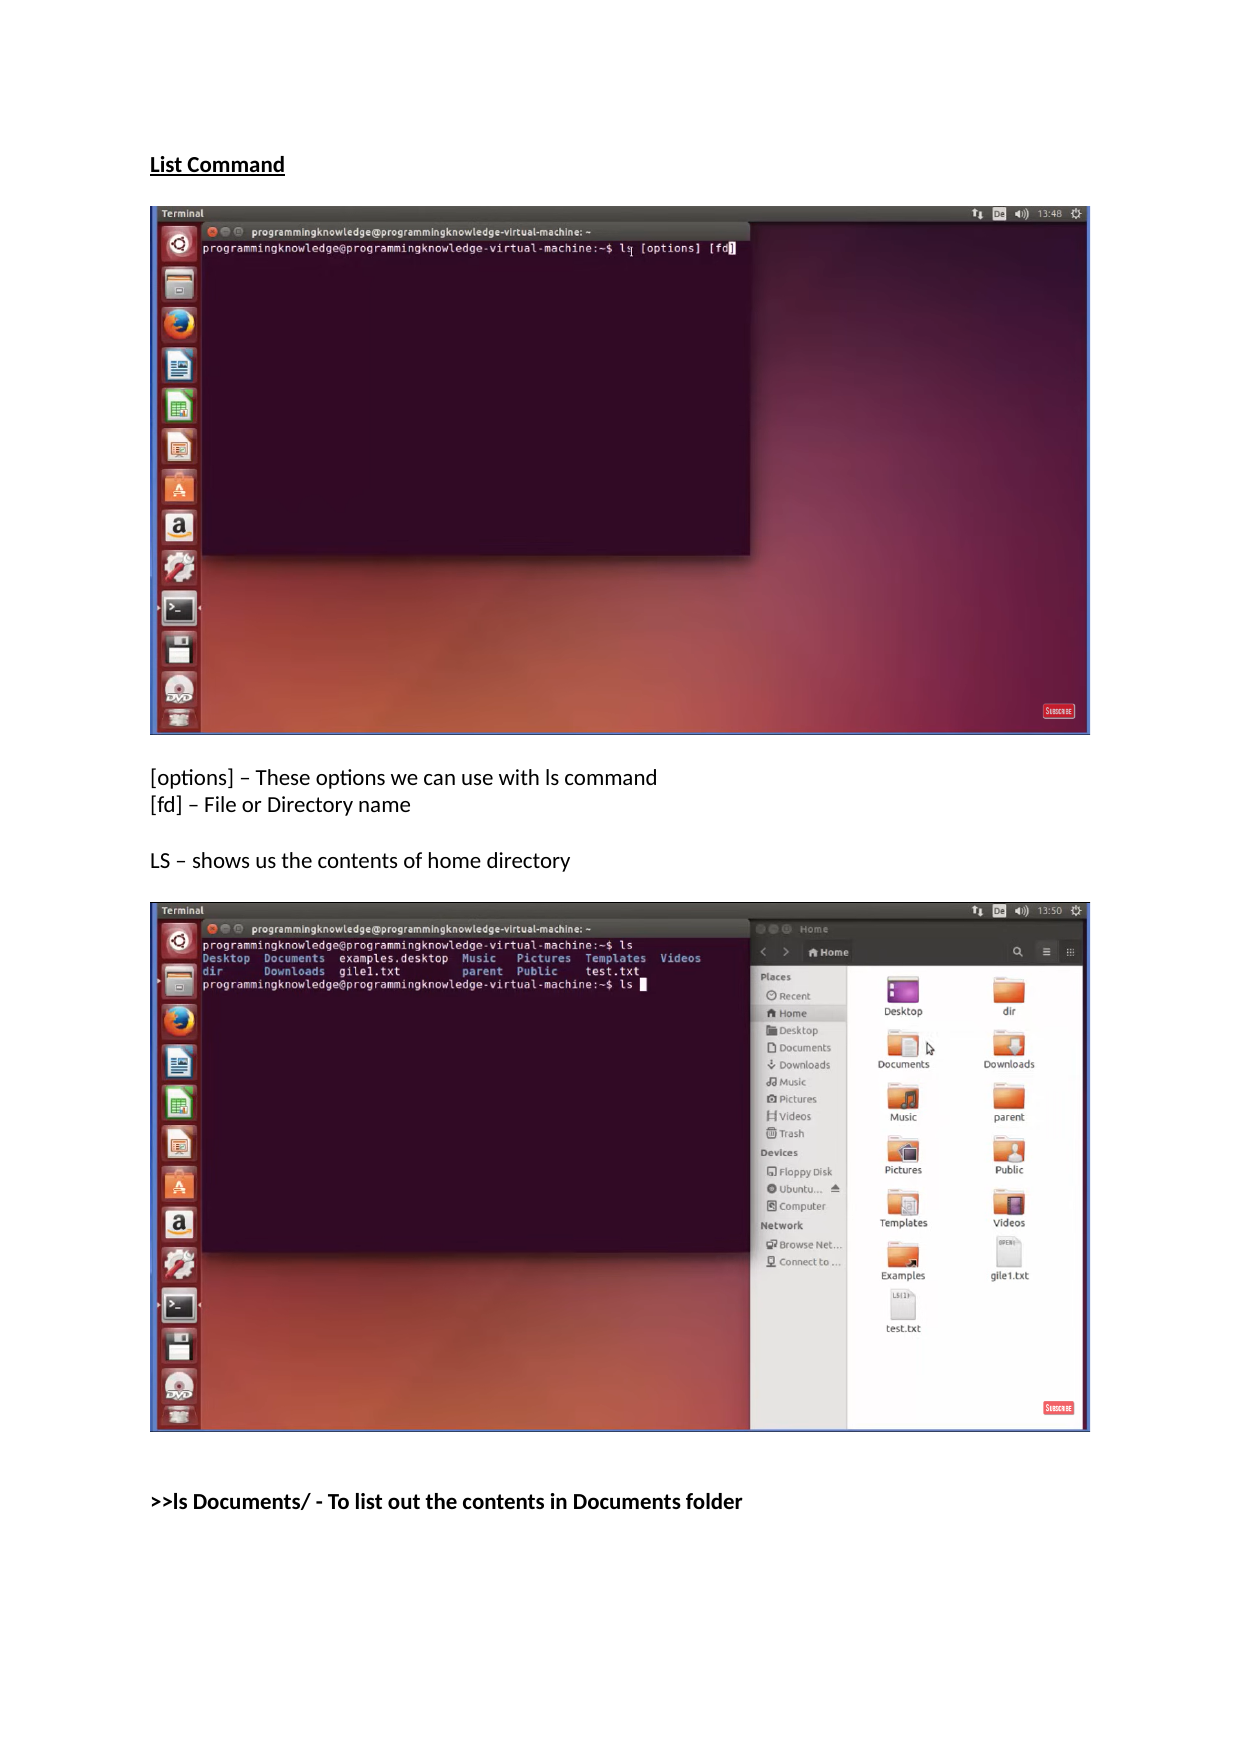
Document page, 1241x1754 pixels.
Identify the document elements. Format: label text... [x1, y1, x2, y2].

text [fd] – File or Directory name [150, 791, 1090, 819]
text List Command [150, 150, 1090, 178]
text LS – shows us the contents of home directory [150, 847, 1090, 875]
text >>ls Documents/ - To list out the contents in Documents folder [150, 1487, 1090, 1515]
text [options] – These options we can use with ls command [150, 763, 1090, 791]
picture [150, 902, 1091, 1432]
picture [150, 206, 1091, 735]
